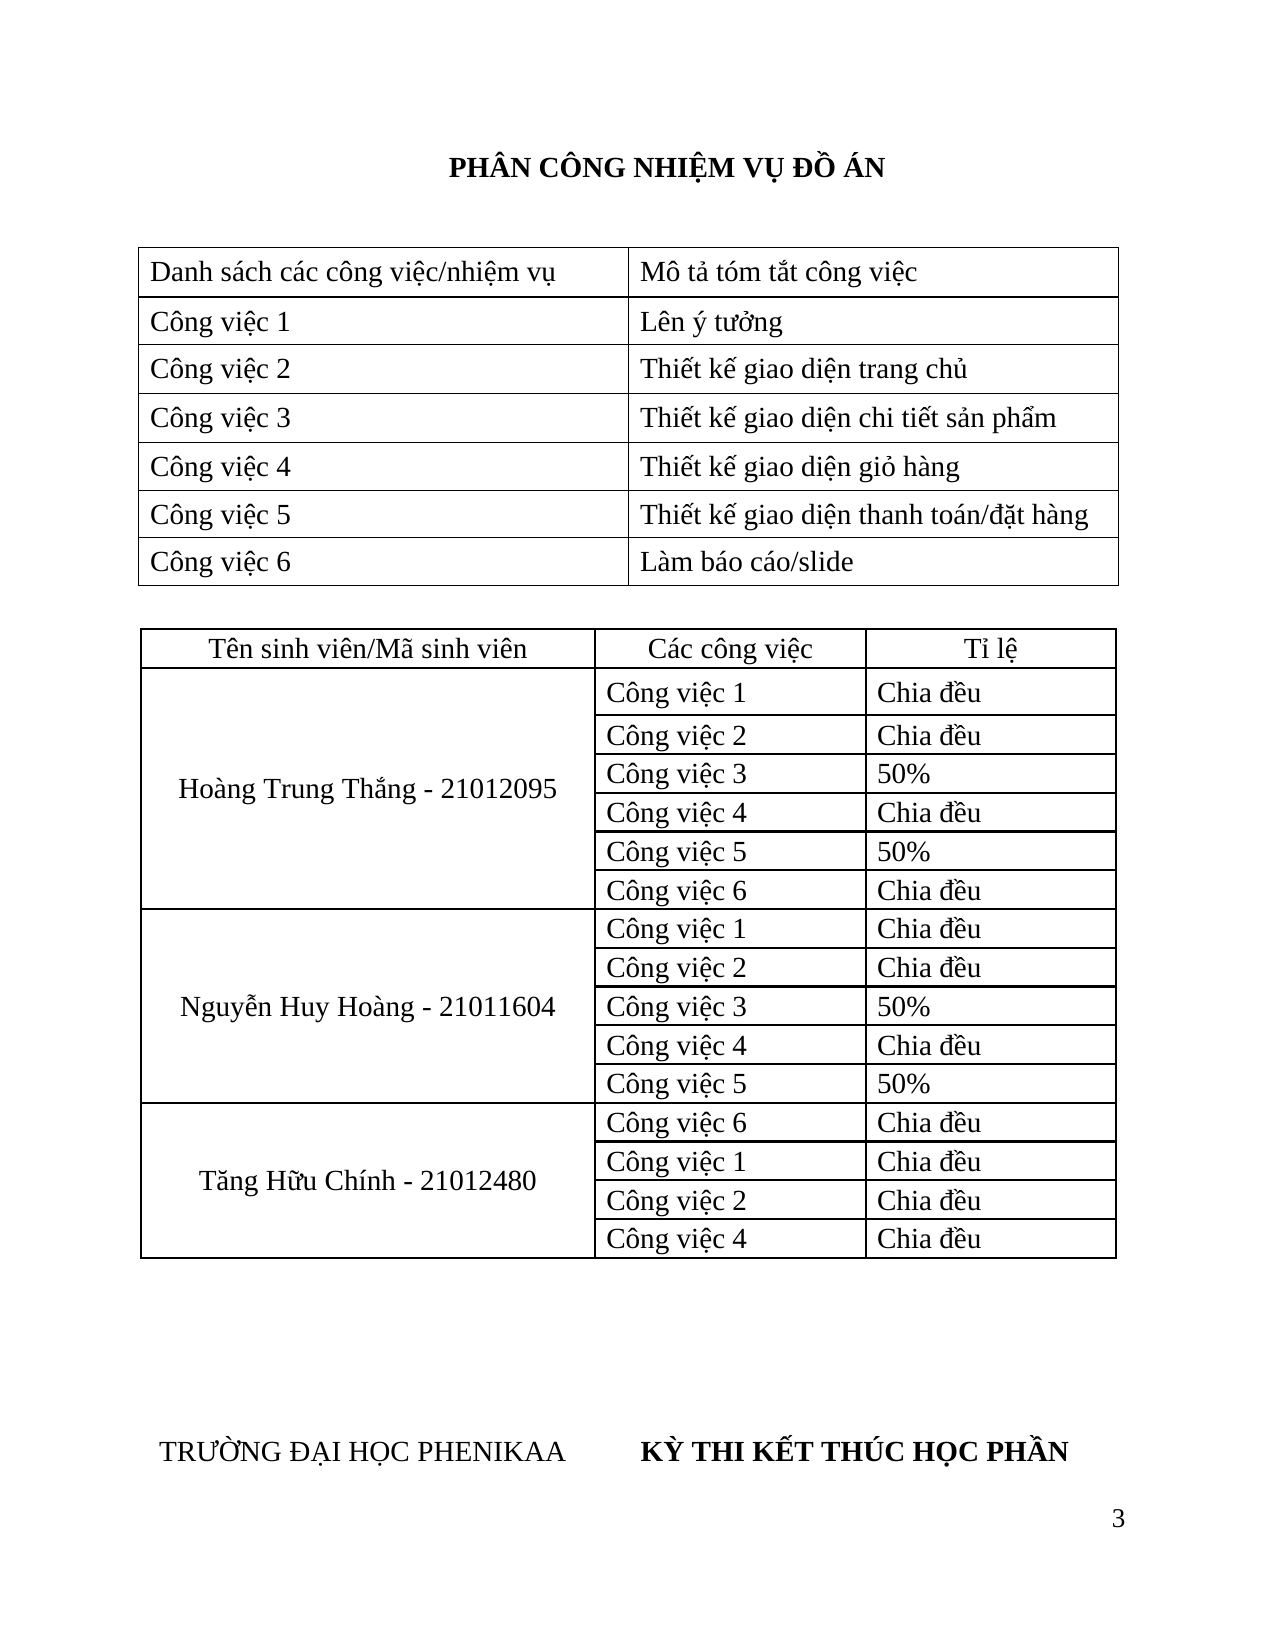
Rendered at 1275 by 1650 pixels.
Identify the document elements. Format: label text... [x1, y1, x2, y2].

table_cell Thiết kế giao diện thanh toán/đặt hàng [629, 491, 1118, 537]
table_cell Chia đều [867, 1104, 1115, 1140]
table_cell Chia đều [867, 871, 1115, 908]
table_cell 50% [867, 988, 1115, 1024]
table_cell Công việc 2 [596, 1181, 865, 1218]
table_cell Thiết kế giao diện chi tiết sản phẩm [629, 394, 1118, 442]
table_cell Chia đều [867, 1220, 1115, 1257]
table_cell 50% [867, 1065, 1115, 1102]
table_cell Công việc 4 [596, 1220, 865, 1257]
table_cell Công việc 1 [596, 669, 865, 714]
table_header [139, 1428, 587, 1495]
table_cell Công việc 5 [139, 491, 628, 537]
table_cell Chia đều [867, 910, 1115, 947]
table_cell Tăng Hữu Chính - 21012480 [142, 1104, 594, 1257]
table_cell Chia đều [867, 1143, 1115, 1179]
table_cell Công việc 4 [596, 794, 865, 830]
table_cell Công việc 2 [596, 949, 865, 985]
table_cell Công việc 3 [139, 394, 628, 442]
table_cell Công việc 3 [596, 988, 865, 1024]
table_header Tỉ lệ [867, 630, 1115, 667]
table_header Mô tả tóm tắt công việc [629, 248, 1118, 296]
table_header Các công việc [596, 630, 865, 667]
table_cell Chia đều [867, 1181, 1115, 1218]
table_cell Chia đều [867, 794, 1115, 830]
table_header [587, 1428, 1123, 1495]
table_cell Nguyễn Huy Hoàng - 21011604 [142, 910, 594, 1102]
table_cell Thiết kế giao diện trang chủ [629, 345, 1118, 393]
table_cell Thiết kế giao diện giỏ hàng [629, 443, 1118, 489]
table_cell Công việc 2 [596, 716, 865, 753]
table_header Tên sinh viên/Mã sinh viên [142, 630, 594, 667]
table_cell Công việc 5 [596, 833, 865, 869]
table_cell Công việc 4 [596, 1026, 865, 1063]
table_cell 50% [867, 833, 1115, 869]
table_cell Công việc 6 [596, 871, 865, 908]
table_header Danh sách các công việc/nhiệm vụ [139, 248, 628, 296]
table_cell Công việc 6 [139, 538, 628, 584]
table_cell Công việc 2 [139, 345, 628, 393]
table_cell Công việc 1 [596, 1143, 865, 1179]
table_cell Làm báo cáo/slide [629, 538, 1118, 584]
table_cell 50% [867, 755, 1115, 792]
table_cell Công việc 4 [139, 443, 628, 489]
table_cell Công việc 1 [139, 298, 628, 344]
table_cell Chia đều [867, 716, 1115, 753]
table_cell Chia đều [867, 669, 1115, 714]
table_cell Chia đều [867, 1026, 1115, 1063]
table_cell Công việc 3 [596, 755, 865, 792]
table_cell Hoàng Trung Thắng - 21012095 [142, 669, 594, 908]
table_cell Công việc 1 [596, 910, 865, 947]
subtitle PHÂN CÔNG NHIỆM VỤ ĐỒ ÁN [209, 150, 1125, 183]
table_cell Chia đều [867, 949, 1115, 985]
table_cell Công việc 5 [596, 1065, 865, 1102]
table_cell Lên ý tưởng [629, 298, 1118, 344]
table_cell Công việc 6 [596, 1104, 865, 1140]
